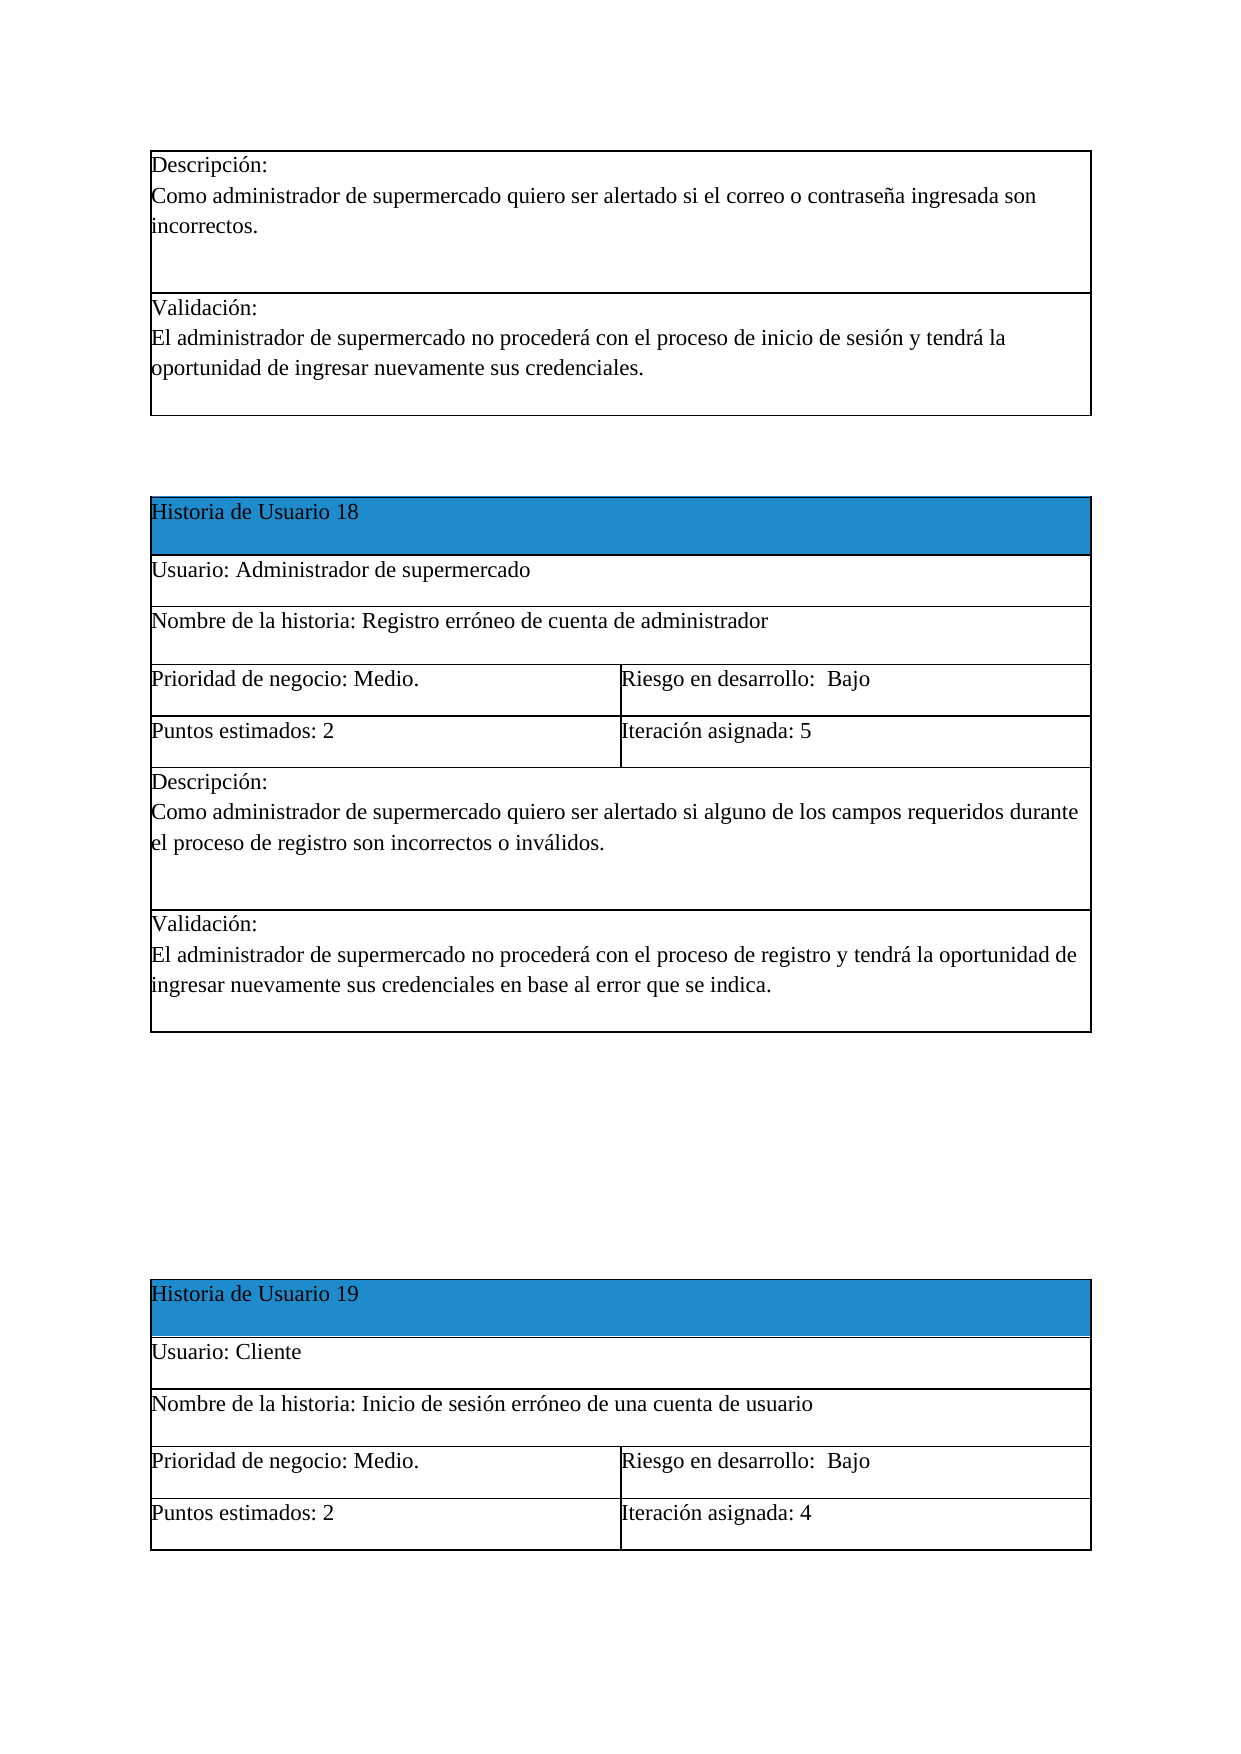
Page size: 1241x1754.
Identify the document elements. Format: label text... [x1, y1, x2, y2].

table_cell Descripción: Como administrador de supermercado quiero ser alertado si alguno de los campos requeridos durante el proceso de registro son incorrectos o inválidos. [152, 768, 1090, 909]
table_header Historia de Usuario 19 [152, 1280, 1090, 1336]
table_cell Puntos estimados: 2 [152, 1499, 620, 1549]
table_cell Usuario: Administrador de supermercado [152, 556, 1090, 606]
table_cell Prioridad de negocio: Medio. [152, 1447, 620, 1497]
table_cell Validación: El administrador de supermercado no procederá con el proceso de inicio de sesión y tendrá la oportunidad de ingresar nuevamente sus credenciales. [152, 294, 1090, 414]
table_cell Puntos estimados: 2 [152, 717, 620, 767]
table_cell Nombre de la historia: Inicio de sesión erróneo de una cuenta de usuario [152, 1390, 1090, 1446]
table_cell Iteración asignada: 4 [622, 1499, 1090, 1549]
table_cell Iteración asignada: 5 [622, 717, 1090, 767]
table_cell Nombre de la historia: Registro erróneo de cuenta de administrador [152, 607, 1090, 663]
table_header Historia de Usuario 18 [152, 498, 1090, 554]
table_cell Usuario: Cliente [152, 1338, 1090, 1388]
table_cell Descripción: Como administrador de supermercado quiero ser alertado si el correo o contraseña ingresada son incorrectos. [152, 152, 1090, 292]
table_cell Riesgo en desarrollo: Bajo [622, 665, 1090, 715]
table_cell Validación: El administrador de supermercado no procederá con el proceso de registro y tendrá la oportunidad de ingresar nuevamente sus credenciales en base al error que se indica. [152, 911, 1090, 1031]
table_cell Prioridad de negocio: Medio. [152, 665, 620, 715]
table_cell Riesgo en desarrollo: Bajo [622, 1447, 1090, 1497]
